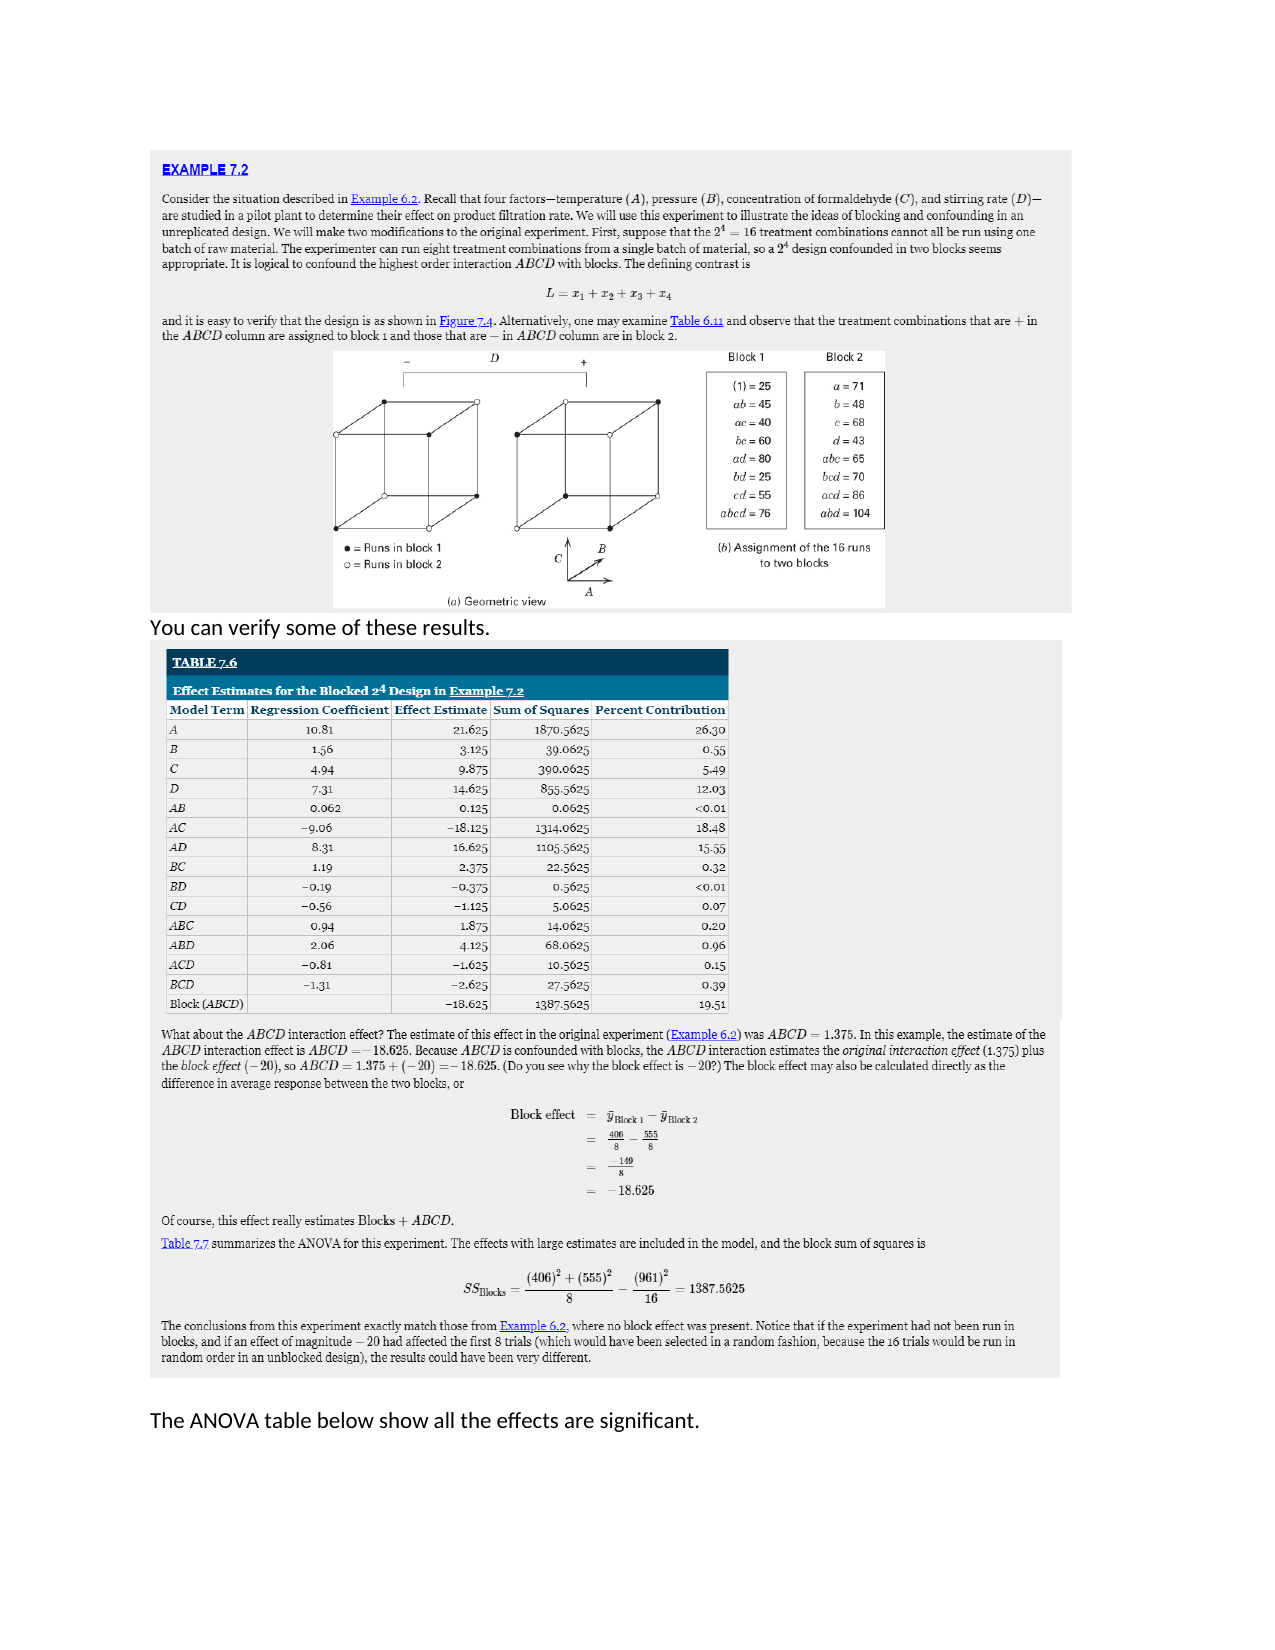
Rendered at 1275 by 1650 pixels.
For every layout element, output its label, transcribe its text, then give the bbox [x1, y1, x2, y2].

picture [150, 640, 1063, 1378]
text The ANOVA table below show all the effects are significant. [150, 1406, 1125, 1434]
text You can verify some of these results. [150, 613, 1125, 641]
picture [150, 150, 1072, 613]
